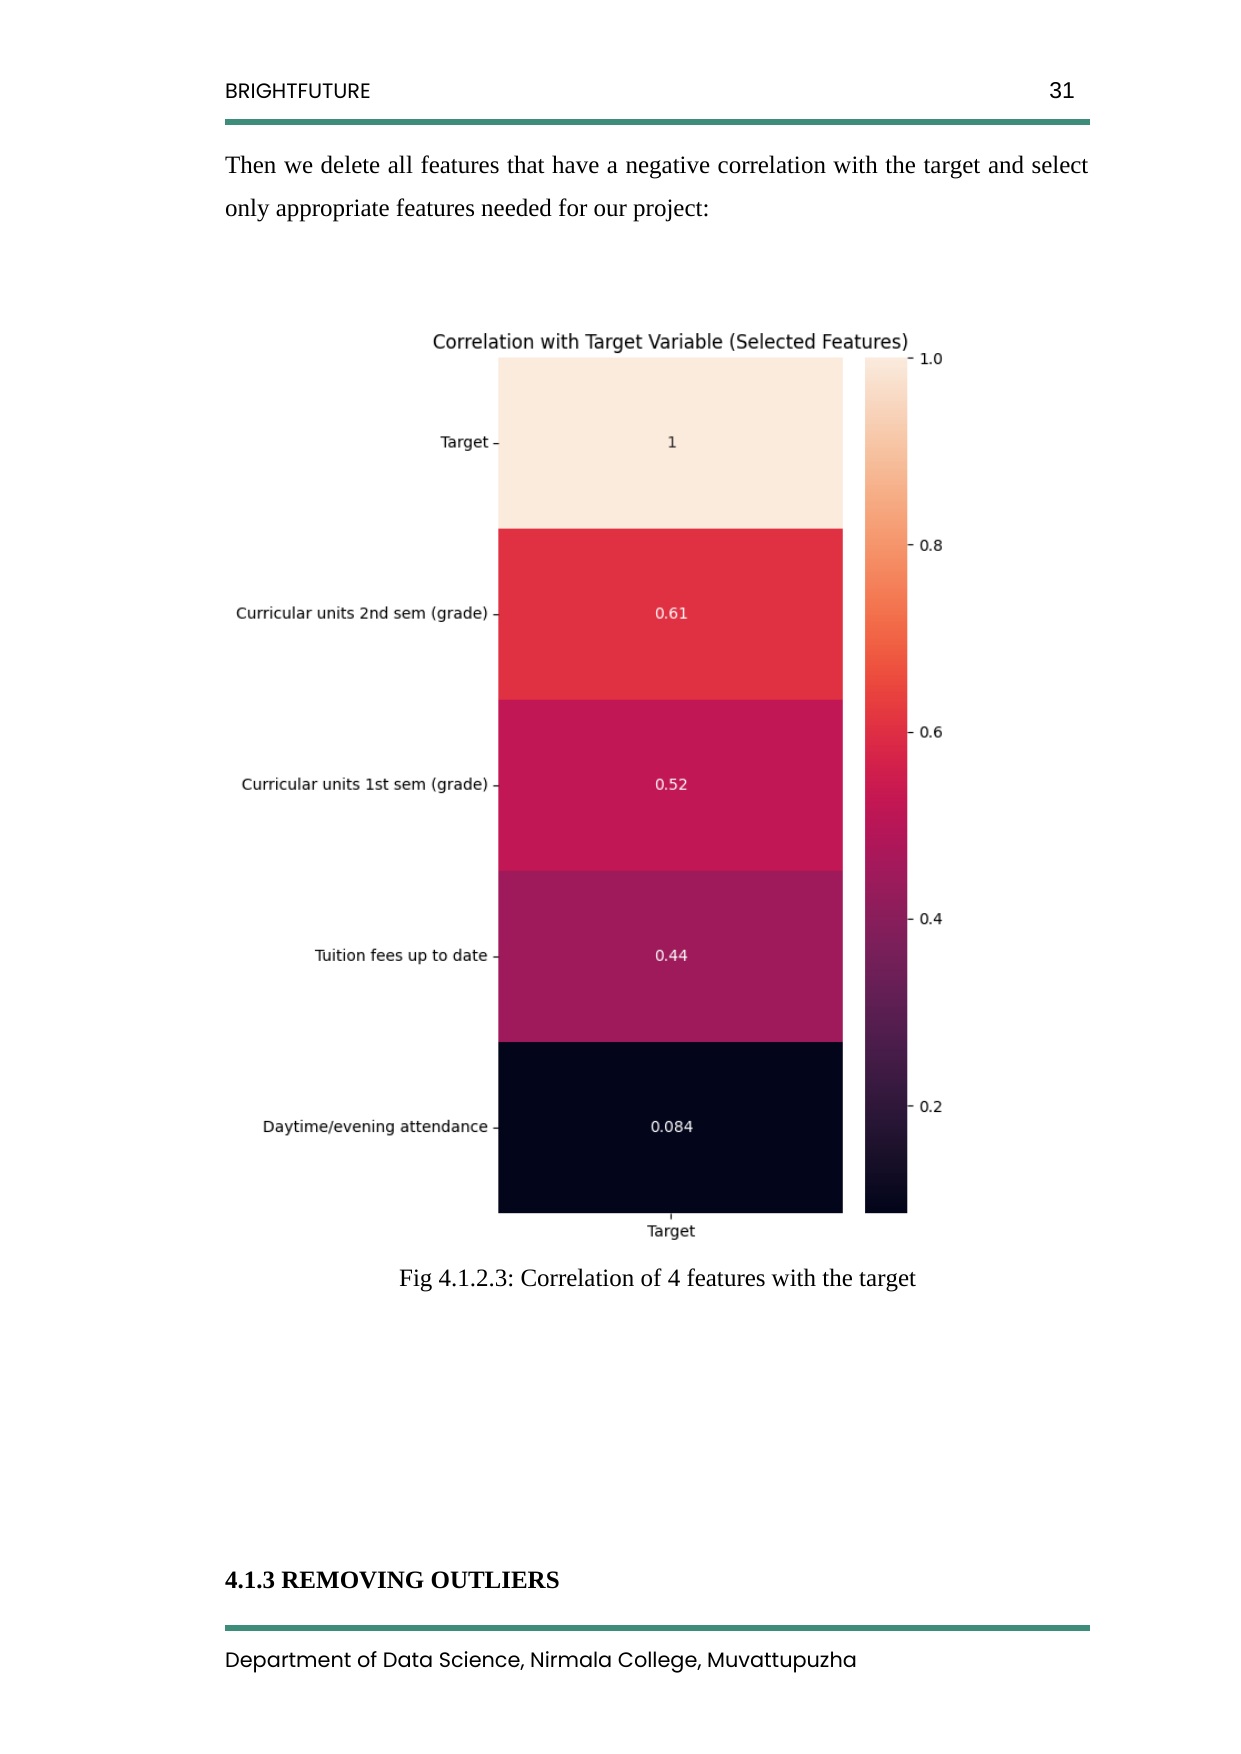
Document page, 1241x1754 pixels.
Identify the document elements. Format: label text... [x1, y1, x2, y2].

text Then we delete all features that have a negative correlation with the target and select only appropriate features needed for our project: [225, 150, 1090, 222]
picture [225, 322, 954, 1251]
text Fig 4.1.2.3: Correlation of 4 features with the target [225, 1263, 1090, 1292]
text 4.1.3 REMOVING OUTLIERS [225, 1565, 1090, 1594]
